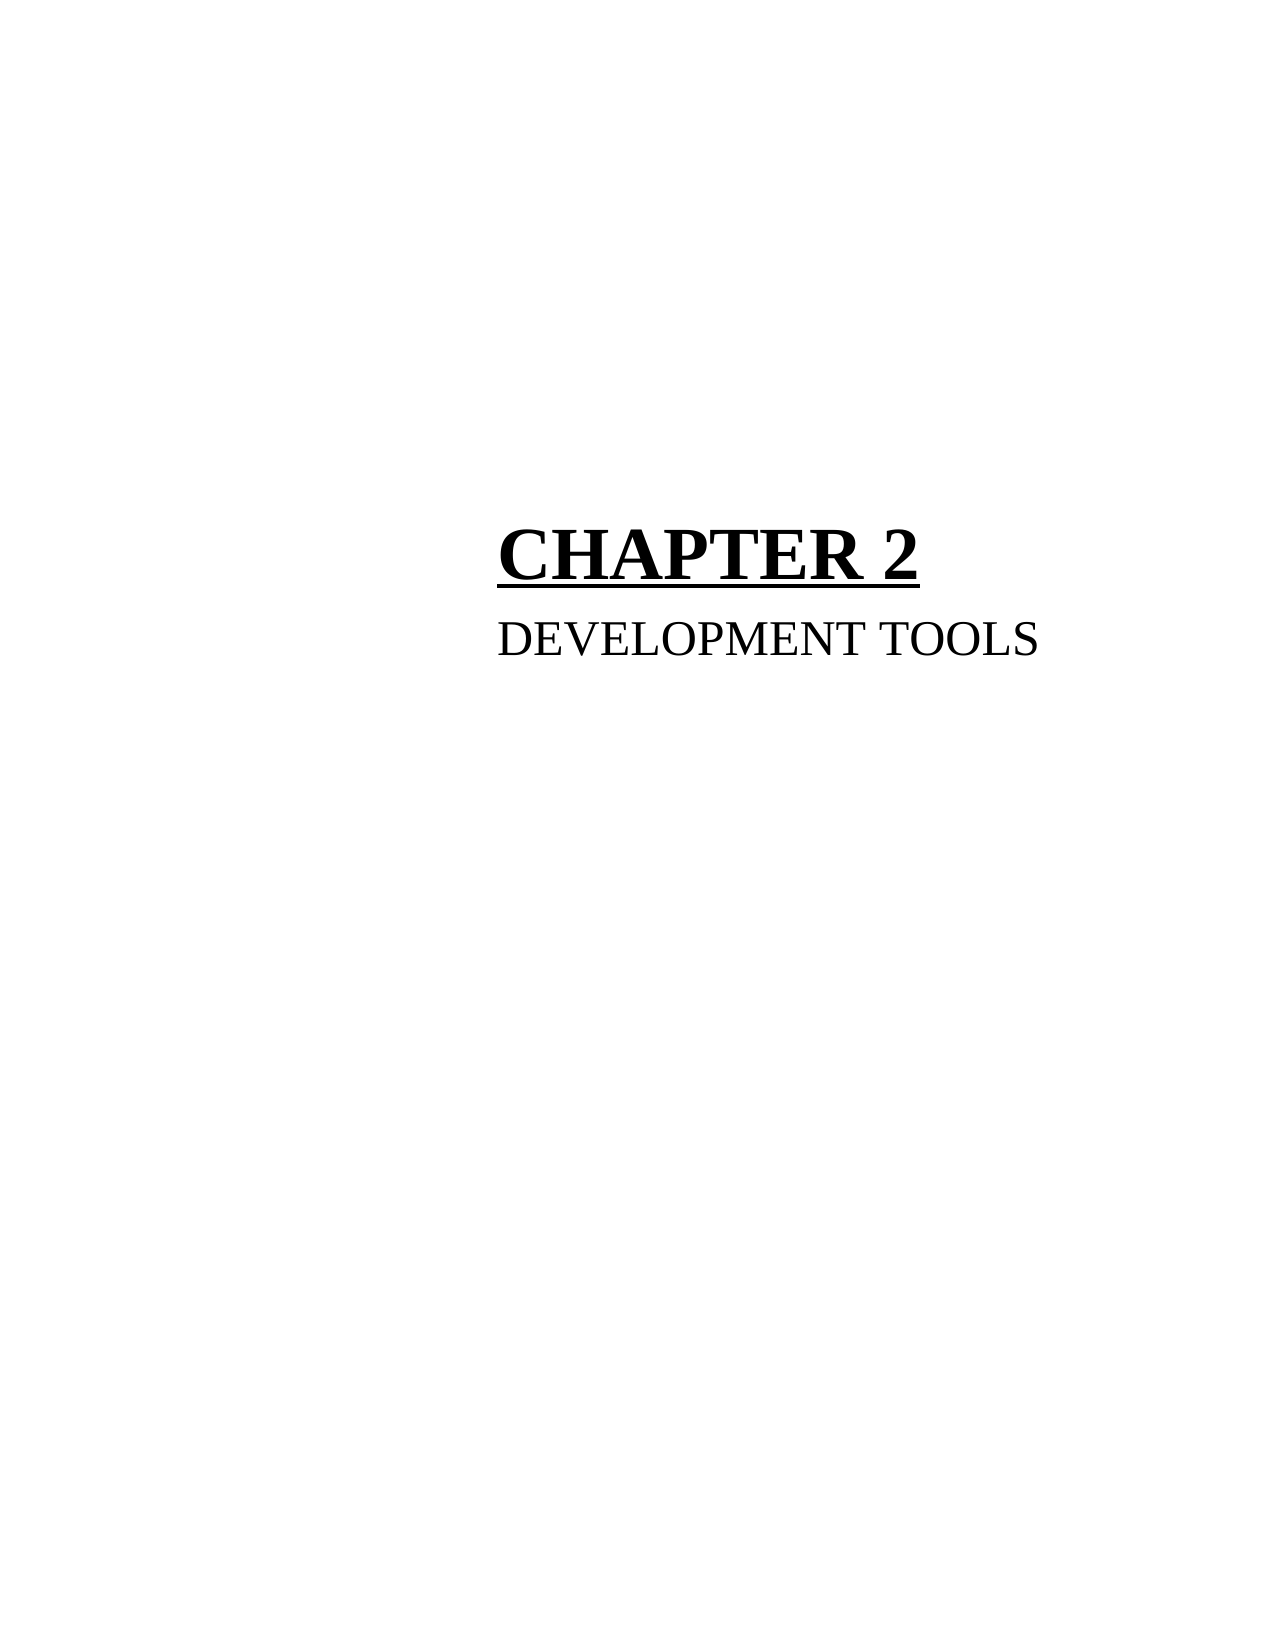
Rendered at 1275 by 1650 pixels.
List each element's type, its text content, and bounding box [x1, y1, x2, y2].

list DEVELOPMENT TOOLS [497, 608, 1125, 666]
list CHAPTER 2 [497, 509, 1125, 595]
